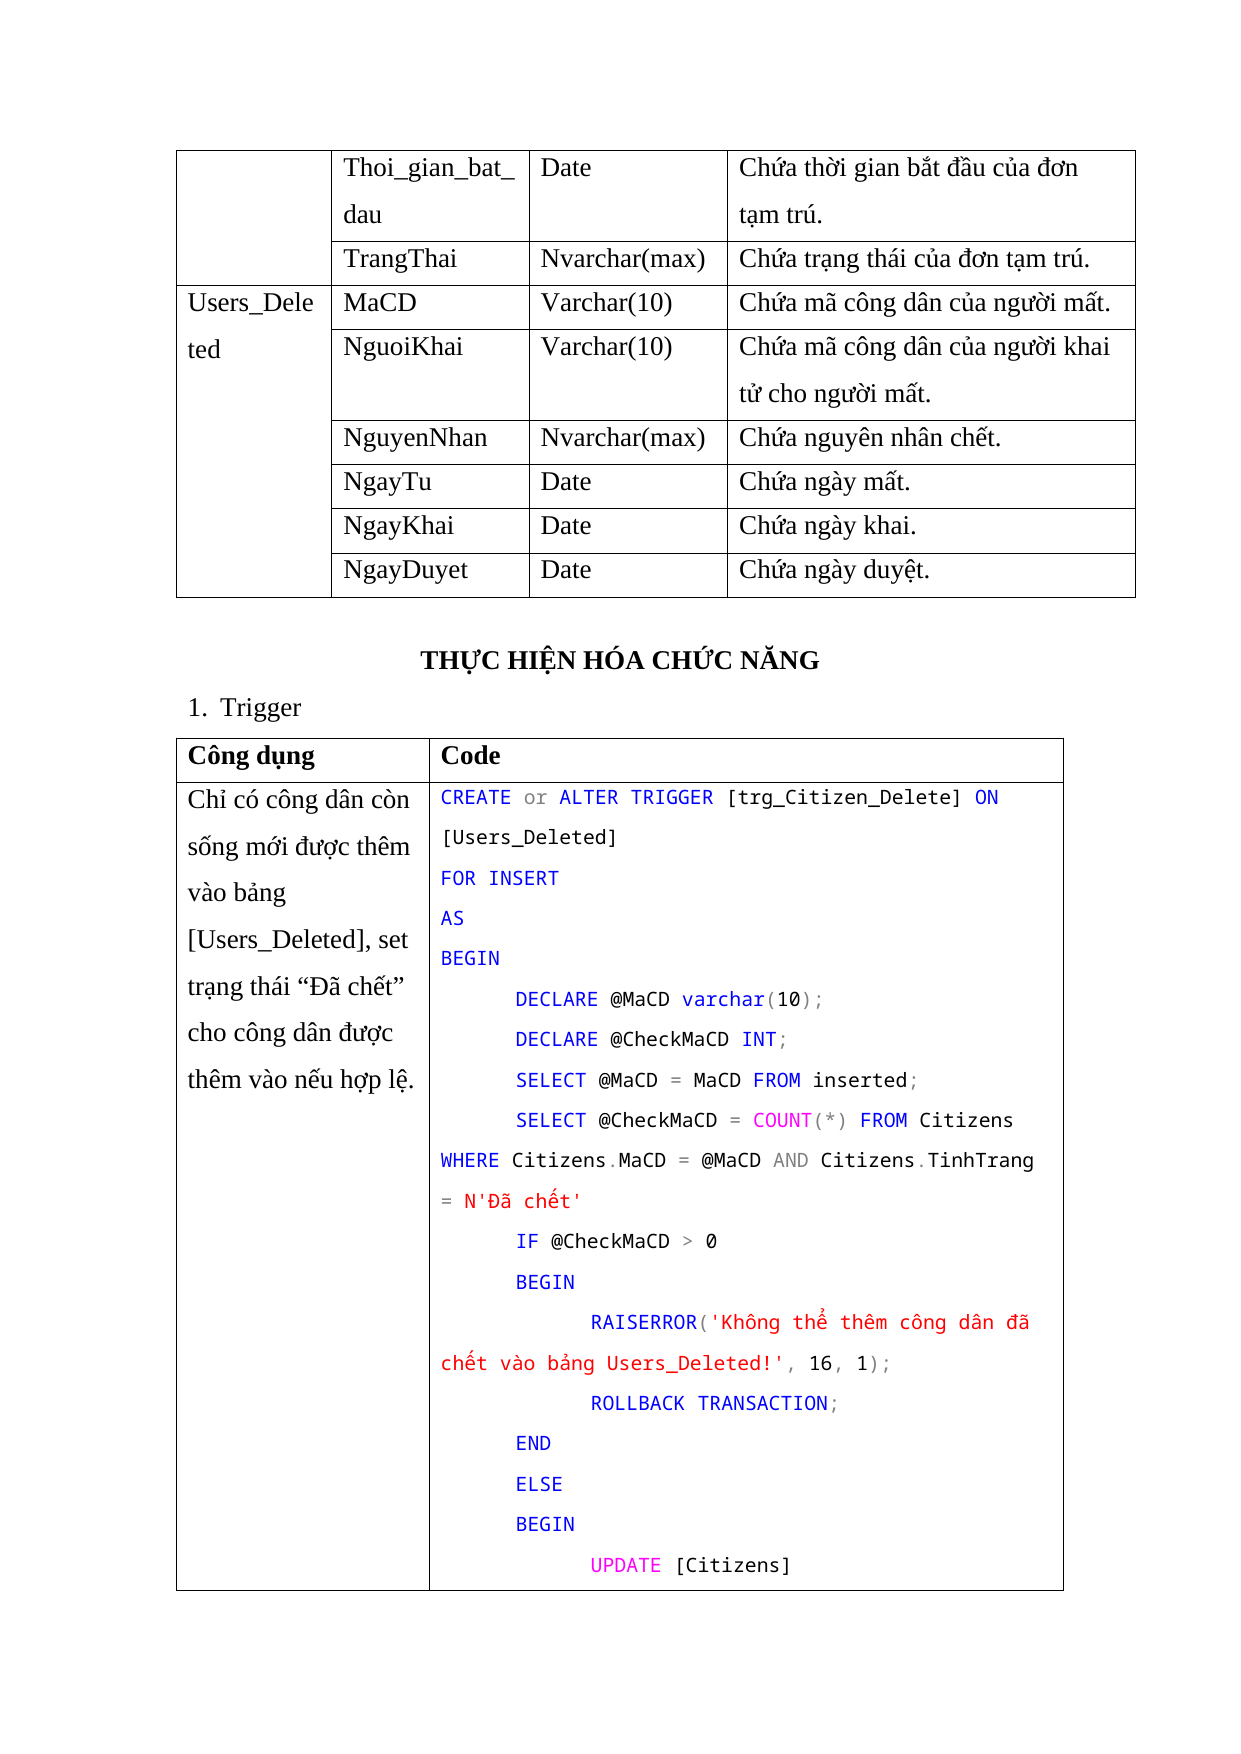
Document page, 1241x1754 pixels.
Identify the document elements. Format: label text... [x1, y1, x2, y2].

table_cell Chứa ngày duyệt. [728, 554, 1135, 597]
table_cell Varchar(10) [530, 286, 727, 329]
table_cell MaCD [332, 286, 529, 329]
table_cell Date [530, 151, 727, 241]
list Trigger [187, 691, 1053, 722]
table_cell Date [530, 509, 727, 552]
table_cell Chứa mã công dân của người mất. [728, 286, 1135, 329]
table_cell NguyenNhan [332, 421, 529, 464]
table_cell NguoiKhai [332, 330, 529, 420]
table_cell Chứa trạng thái của đơn tạm trú. [728, 242, 1135, 285]
table_cell NgayDuyet [332, 554, 529, 597]
table_cell Chứa ngày mất. [728, 465, 1135, 508]
table_cell NgayTu [332, 465, 529, 508]
table_cell Chứa thời gian bắt đầu của đơn tạm trú. [728, 151, 1135, 241]
table_cell TrangThai [332, 242, 529, 285]
table_cell Users_Deleted [177, 286, 331, 597]
table_cell NgayKhai [332, 509, 529, 552]
table_cell Varchar(10) [530, 330, 727, 420]
list THỰC HIỆN HÓA CHỨC NĂNG [187, 644, 1053, 676]
table_cell Chứa mã công dân của người khai tử cho người mất. [728, 330, 1135, 420]
table_header Công dụng [177, 739, 429, 782]
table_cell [177, 783, 429, 1590]
table_cell Nvarchar(max) [530, 421, 727, 464]
table_cell Thoi_gian_bat_dau [332, 151, 529, 241]
table_cell Date [530, 465, 727, 508]
table_cell Chứa nguyên nhân chết. [728, 421, 1135, 464]
table_header Code [430, 739, 1063, 782]
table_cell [430, 783, 1063, 1590]
table_cell Date [530, 554, 727, 597]
table_cell Chứa ngày khai. [728, 509, 1135, 552]
table_cell Nvarchar(max) [530, 242, 727, 285]
